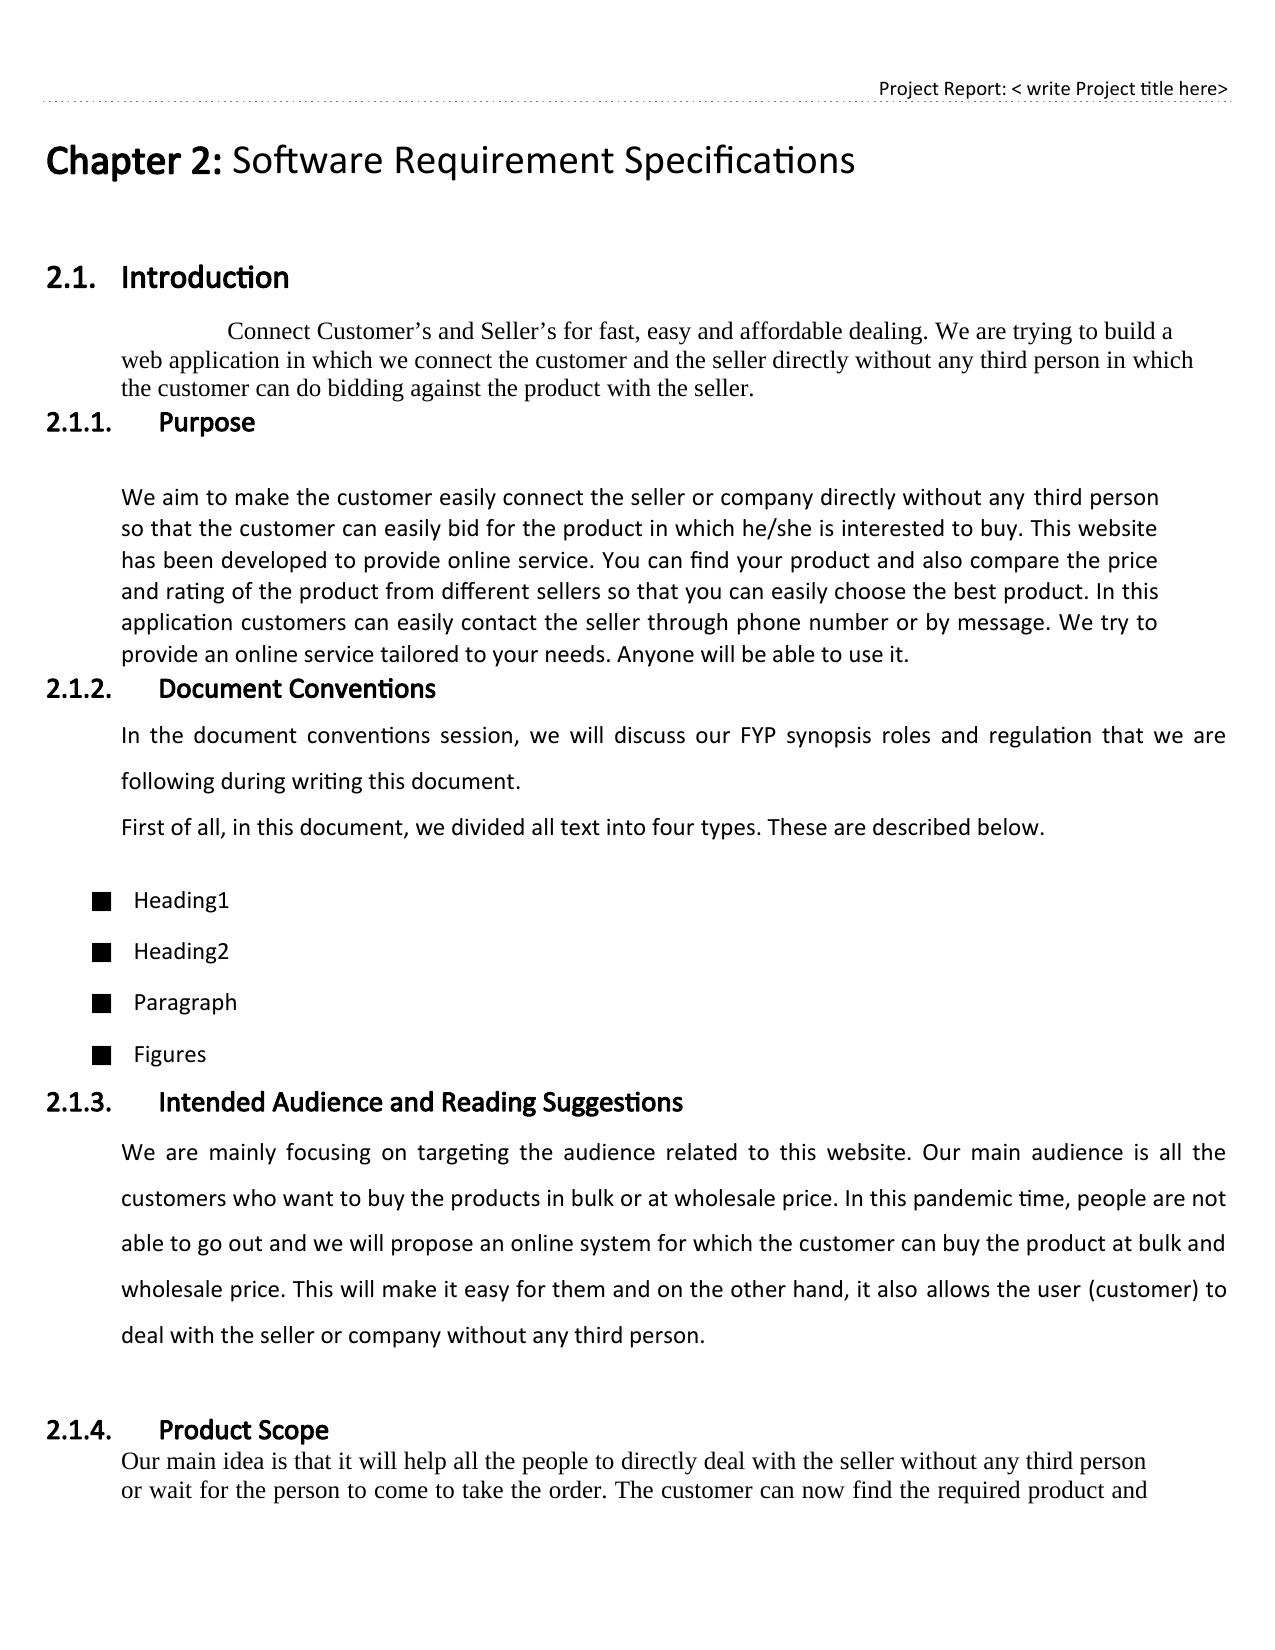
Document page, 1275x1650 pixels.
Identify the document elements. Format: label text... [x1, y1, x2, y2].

subtitle Document Conventions [46, 669, 1237, 705]
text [121, 1446, 1149, 1504]
subtitle Purpose [46, 403, 1237, 438]
text In the document conventions session, we will discuss our FYP synopsis roles and regulation that we are following during writing this document. [121, 720, 1228, 795]
subtitle Intended Audience and Reading Suggestions [46, 1083, 1237, 1118]
text Connect Customer’s and Seller’s for fast, easy and affordable dealing. We are trying to build a web application in which we connect the customer and the seller directly without any third person in which the customer can do bidding against the product with the seller. [121, 316, 1221, 402]
text We aim to make the customer easily connect the seller or company directly without any third person so that the customer can easily bid for the product in which he/she is interested to buy. This website has been developed to provide online service. You can find your product and also compare the price and rating of the product from different sellers so that you can easily choose the best product. In this application customers can easily contact the seller through phone number or by message. We try to provide an online service tailored to your needs. Anyone will be able to use it. [121, 481, 1159, 668]
list Heading2 [89, 922, 1237, 974]
subtitle Introduction [46, 255, 1237, 296]
list Heading1 [89, 871, 1237, 922]
text Chapter 2: Software Requirement Specifications [46, 133, 1237, 184]
text First of all, in this document, we divided all text into four types. These are described below. [121, 811, 1237, 842]
text We are mainly focusing on targeting the audience related to this website. Our main audience is all the customers who want to buy the products in bulk or at wholesale price. In this pandemic time, people are not able to go out and we will propose an online system for which the customer can buy the product at bulk and wholesale price. This will make it easy for them and on the other hand, it also allows the user (customer) to deal with the seller or company without any third person. [121, 1136, 1227, 1349]
subtitle Product Scope [46, 1411, 1237, 1446]
list Figures [89, 1025, 1237, 1076]
list Paragraph [89, 974, 1237, 1025]
